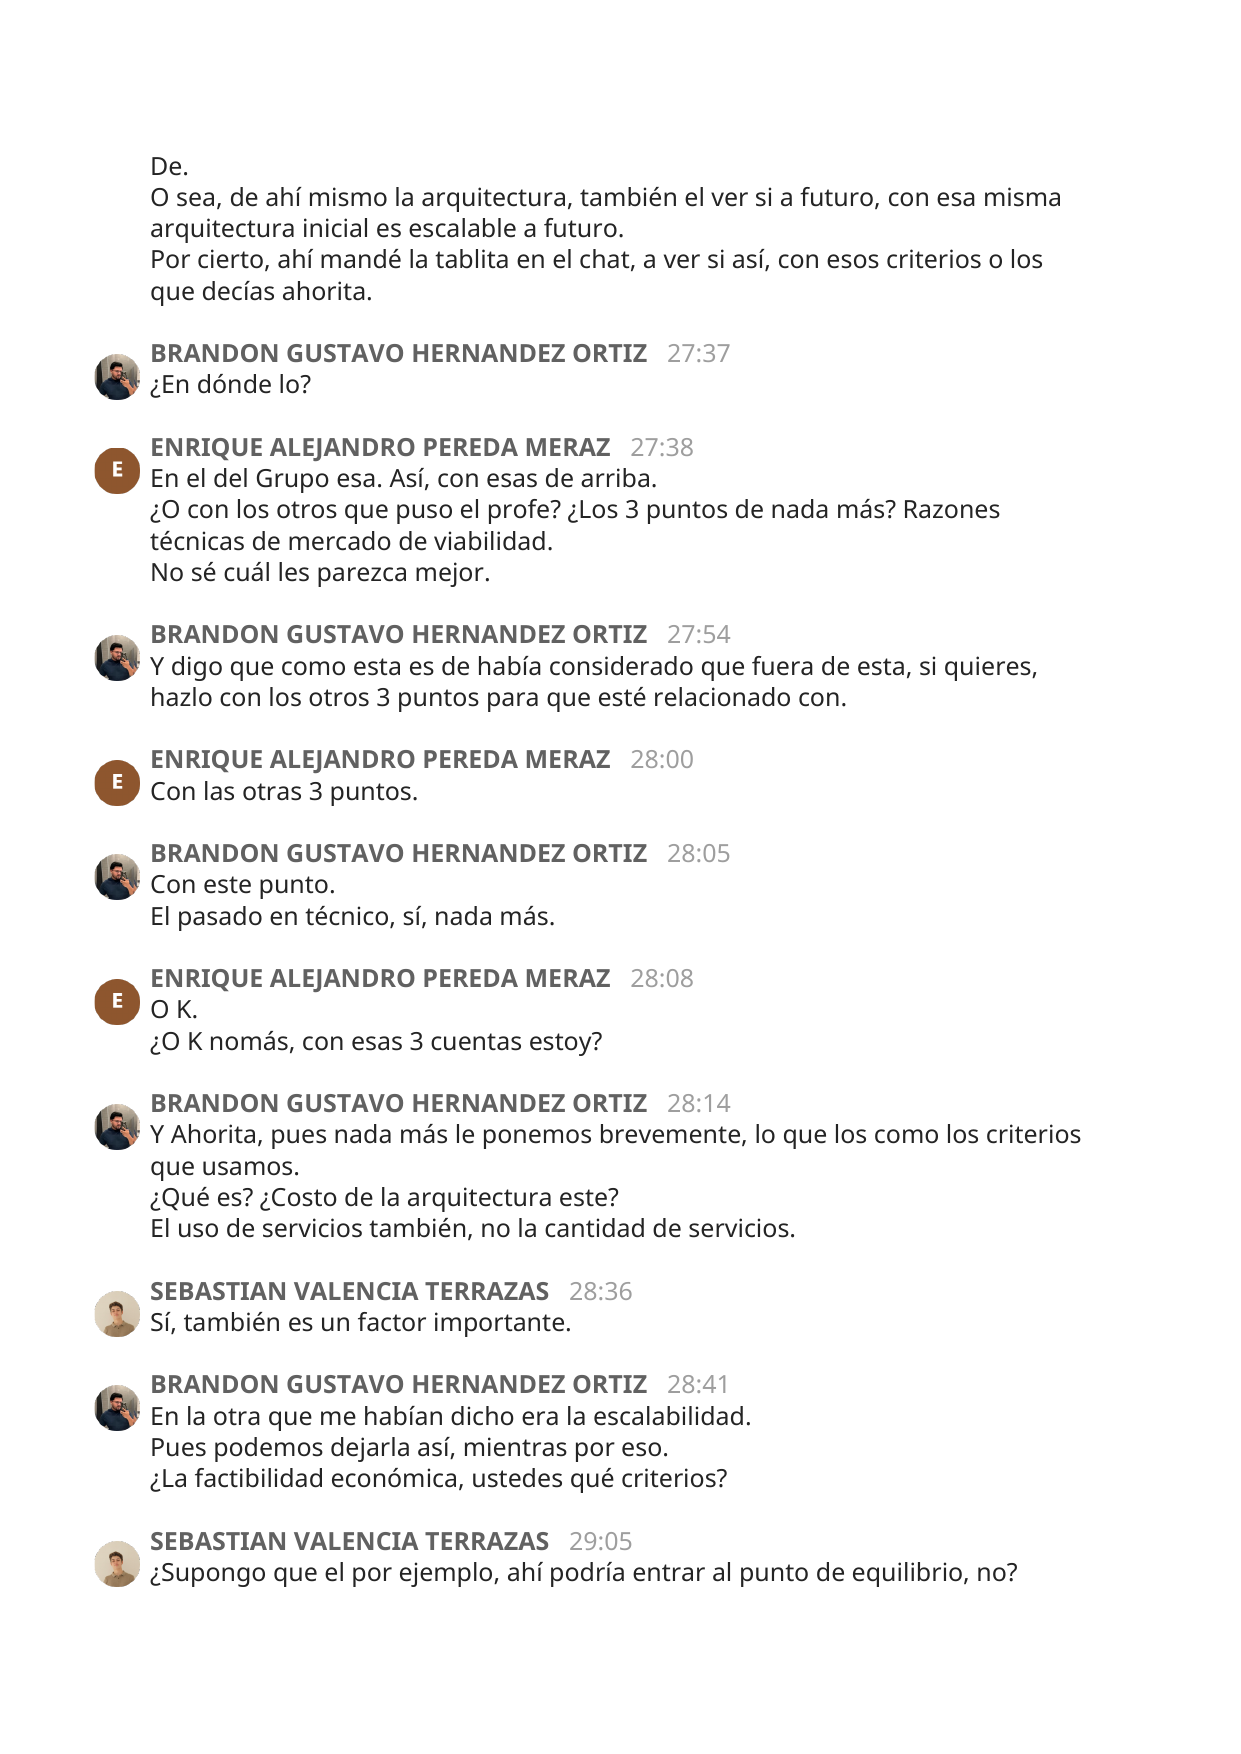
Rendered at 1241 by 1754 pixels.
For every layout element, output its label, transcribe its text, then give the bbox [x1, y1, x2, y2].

text SEBASTIAN VALENCIA TERRAZAS 29:05 ¿Supongo que el por ejemplo, ahí podría entrar al punto de equilibrio, no? [150, 1494, 1090, 1587]
text BRANDON GUSTAVO HERNANDEZ ORTIZ 28:14 Y Ahorita, pues nada más le ponemos brevemente, lo que los como los criterios que usamos. ¿Qué es? ¿Costo de la arquitectura este? El uso de servicios también, no la cantidad de servicios. [150, 1056, 1090, 1244]
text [150, 150, 1090, 306]
picture [94, 448, 140, 494]
text ENRIQUE ALEJANDRO PEREDA MERAZ 28:08 O K. ¿O K nomás, con esas 3 cuentas estoy? [150, 931, 1090, 1056]
picture [94, 1291, 140, 1337]
text BRANDON GUSTAVO HERNANDEZ ORTIZ 28:05 Con este punto. El pasado en técnico, sí, nada más. [150, 806, 1090, 931]
picture [94, 979, 140, 1025]
picture [94, 354, 140, 400]
picture [94, 635, 140, 681]
text BRANDON GUSTAVO HERNANDEZ ORTIZ 28:41 En la otra que me habían dicho era la escalabilidad. Pues podemos dejarla así, mientras por eso. ¿La factibilidad económica, ustedes qué criterios? [150, 1337, 1090, 1494]
text SEBASTIAN VALENCIA TERRAZAS 28:36 Sí, también es un factor importante. [150, 1244, 1090, 1337]
picture [94, 1104, 140, 1150]
picture [94, 1385, 140, 1431]
picture [94, 1541, 140, 1587]
text ENRIQUE ALEJANDRO PEREDA MERAZ 27:38 En el del Grupo esa. Así, con esas de arriba. ¿O con los otros que puso el profe? ¿Los 3 puntos de nada más? Razones técnicas de mercado de viabilidad. No sé cuál les parezca mejor. [150, 400, 1090, 587]
picture [94, 854, 140, 900]
text BRANDON GUSTAVO HERNANDEZ ORTIZ 27:54 Y digo que como esta es de había considerado que fuera de esta, si quieres, hazlo con los otros 3 puntos para que esté relacionado con. [150, 587, 1090, 712]
text BRANDON GUSTAVO HERNANDEZ ORTIZ 27:37 ¿En dónde lo? [150, 306, 1090, 400]
text ENRIQUE ALEJANDRO PEREDA MERAZ 28:00 Con las otras 3 puntos. [150, 712, 1090, 806]
picture [94, 760, 140, 806]
